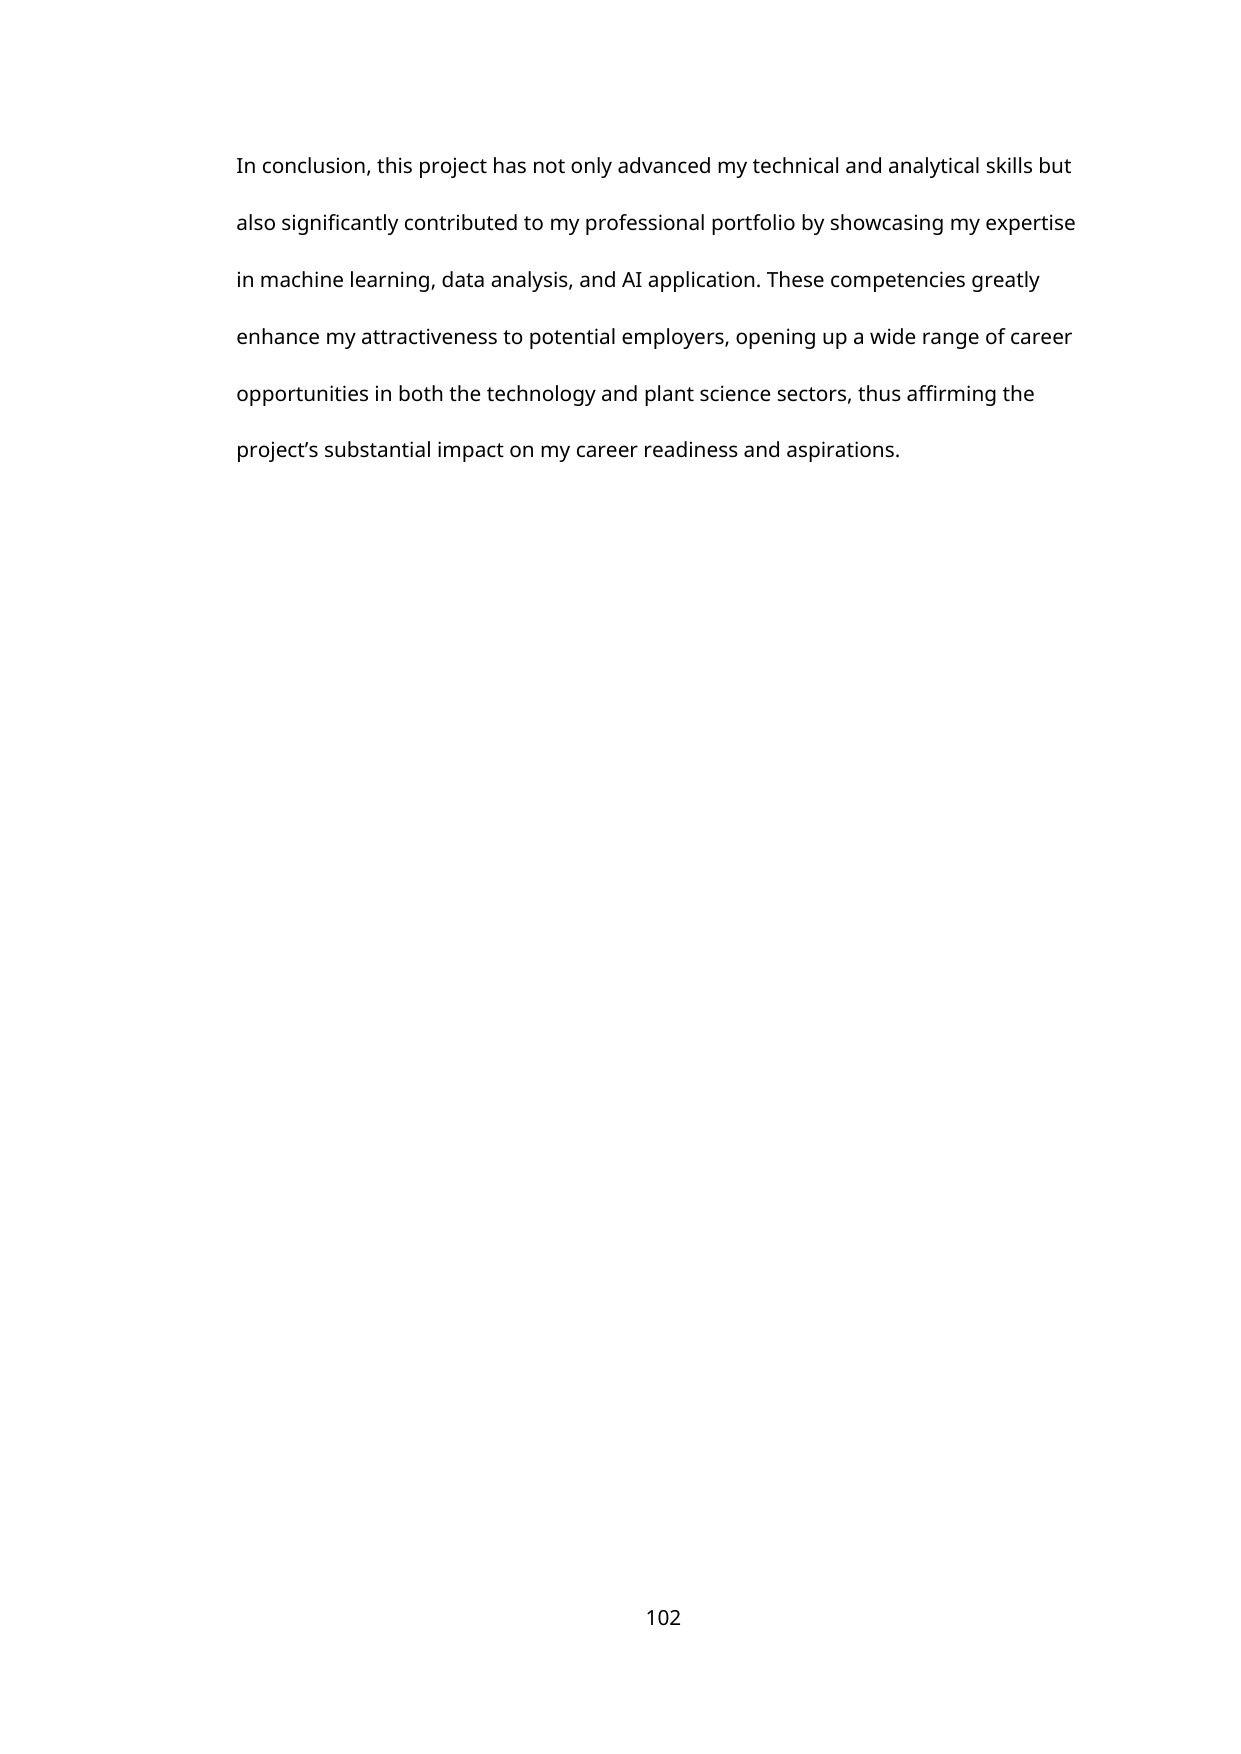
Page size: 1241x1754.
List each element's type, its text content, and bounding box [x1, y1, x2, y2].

text In conclusion, this project has not only advanced my technical and analytical skills but also significantly contributed to my professional portfolio by showcasing my expertise in machine learning, data analysis, and AI application. These competencies greatly enhance my attractiveness to potential employers, opening up a wide range of career opportunities in both the technology and plant science sectors, thus affirming the project’s substantial impact on my career readiness and aspirations. [236, 151, 1090, 464]
